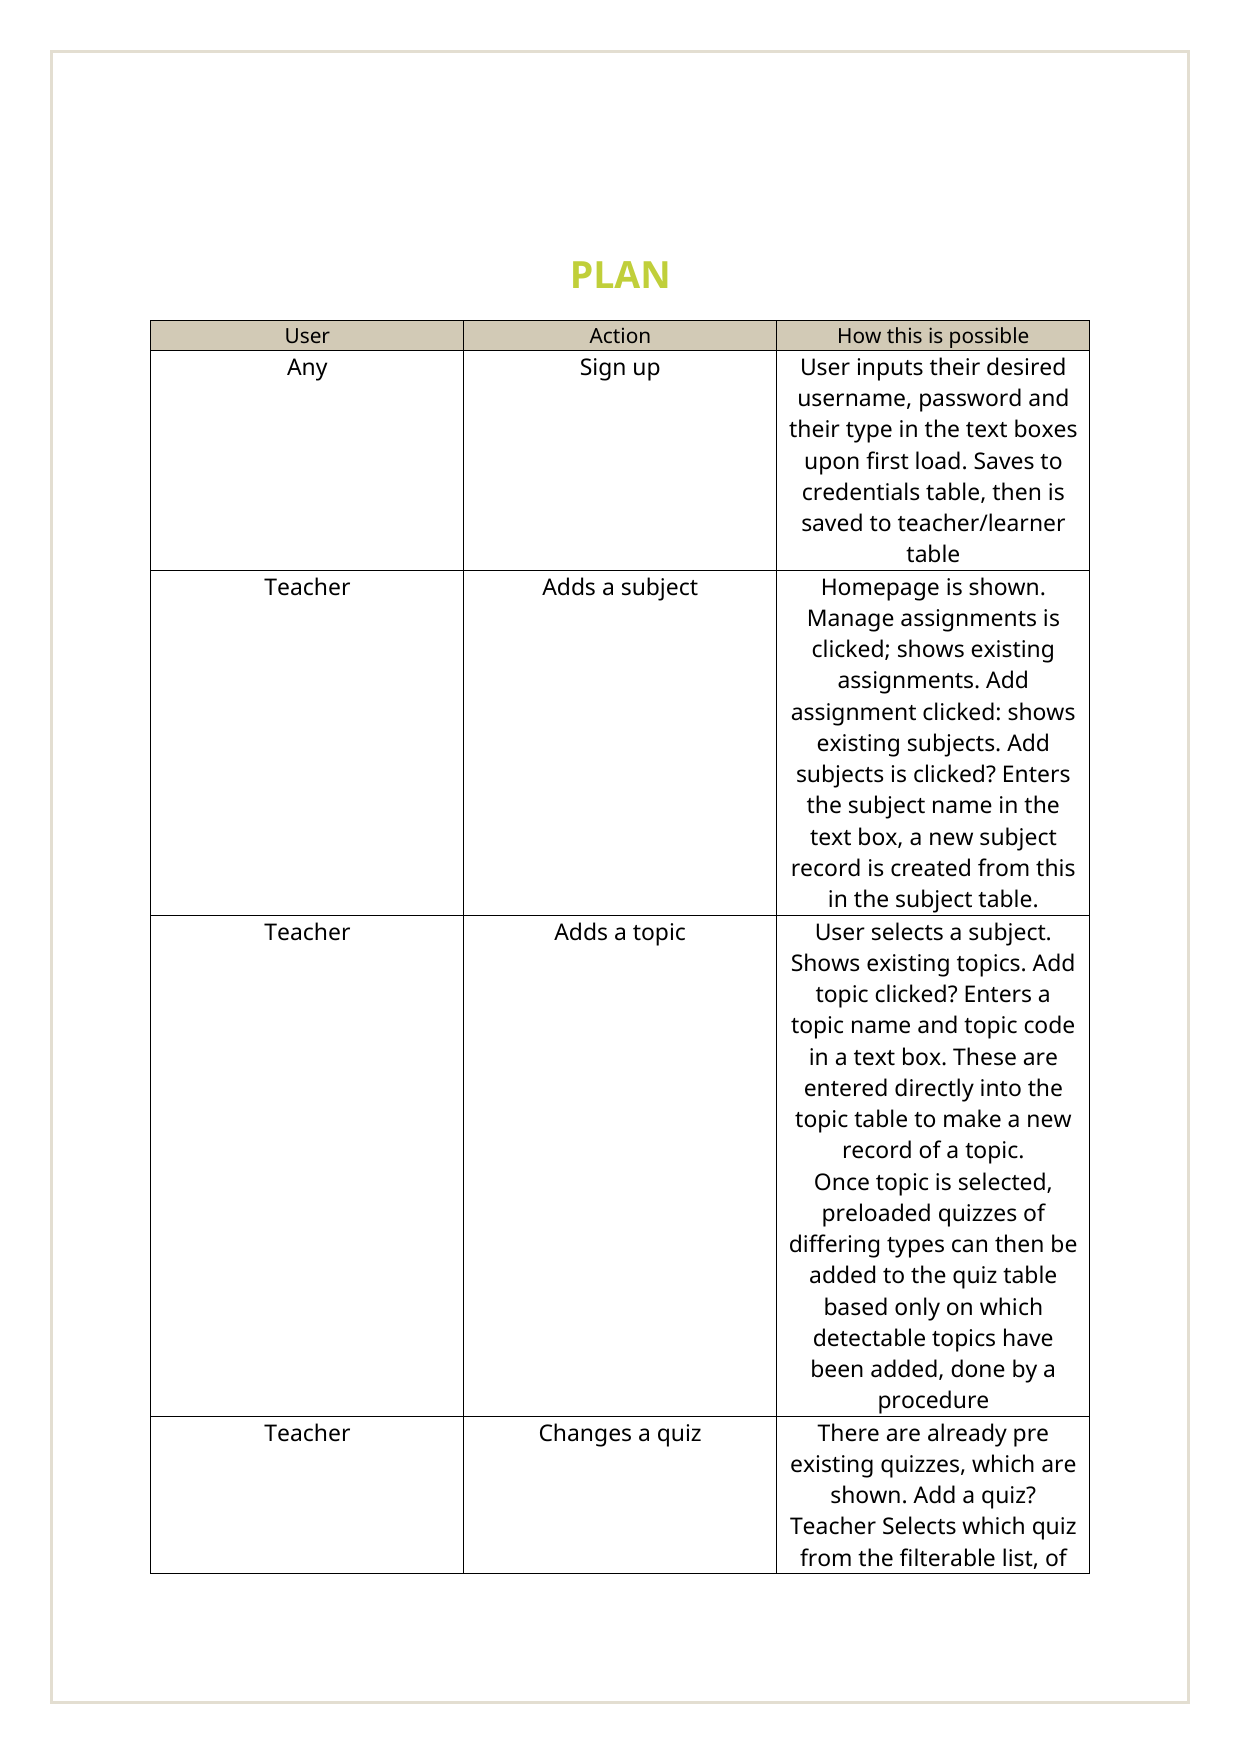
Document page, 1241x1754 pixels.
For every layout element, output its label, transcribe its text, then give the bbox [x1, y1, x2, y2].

table_cell User selects a subject. Shows existing topics. Add topic clicked? Enters a topic name and topic code in a text box. These are entered directly into the topic table to make a new record of a topic. Once topic is selected, preloaded quizzes of differing types can then be added to the quiz table based only on which detectable topics have been added, done by a procedure [777, 916, 1089, 1416]
text PLAN [150, 248, 1090, 299]
table_cell Teacher [151, 571, 463, 914]
table_header How this is possible [777, 321, 1089, 350]
table_cell Teacher [151, 1417, 463, 1573]
table_header User [151, 321, 463, 350]
table_cell Adds a subject [464, 571, 776, 914]
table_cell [777, 1417, 1089, 1573]
table_cell User inputs their desired username, password and their type in the text boxes upon first load. Saves to credentials table, then is saved to teacher/learner table [777, 351, 1089, 570]
table_cell Teacher [151, 916, 463, 1416]
table_cell Adds a topic [464, 916, 776, 1416]
table_cell Homepage is shown. Manage assignments is clicked; shows existing assignments. Add assignment clicked: shows existing subjects. Add subjects is clicked? Enters the subject name in the text box, a new subject record is created from this in the subject table. [777, 571, 1089, 914]
table_header Action [464, 321, 776, 350]
table_cell Changes a quiz [464, 1417, 776, 1573]
table_cell Any [151, 351, 463, 570]
table_cell Sign up [464, 351, 776, 570]
